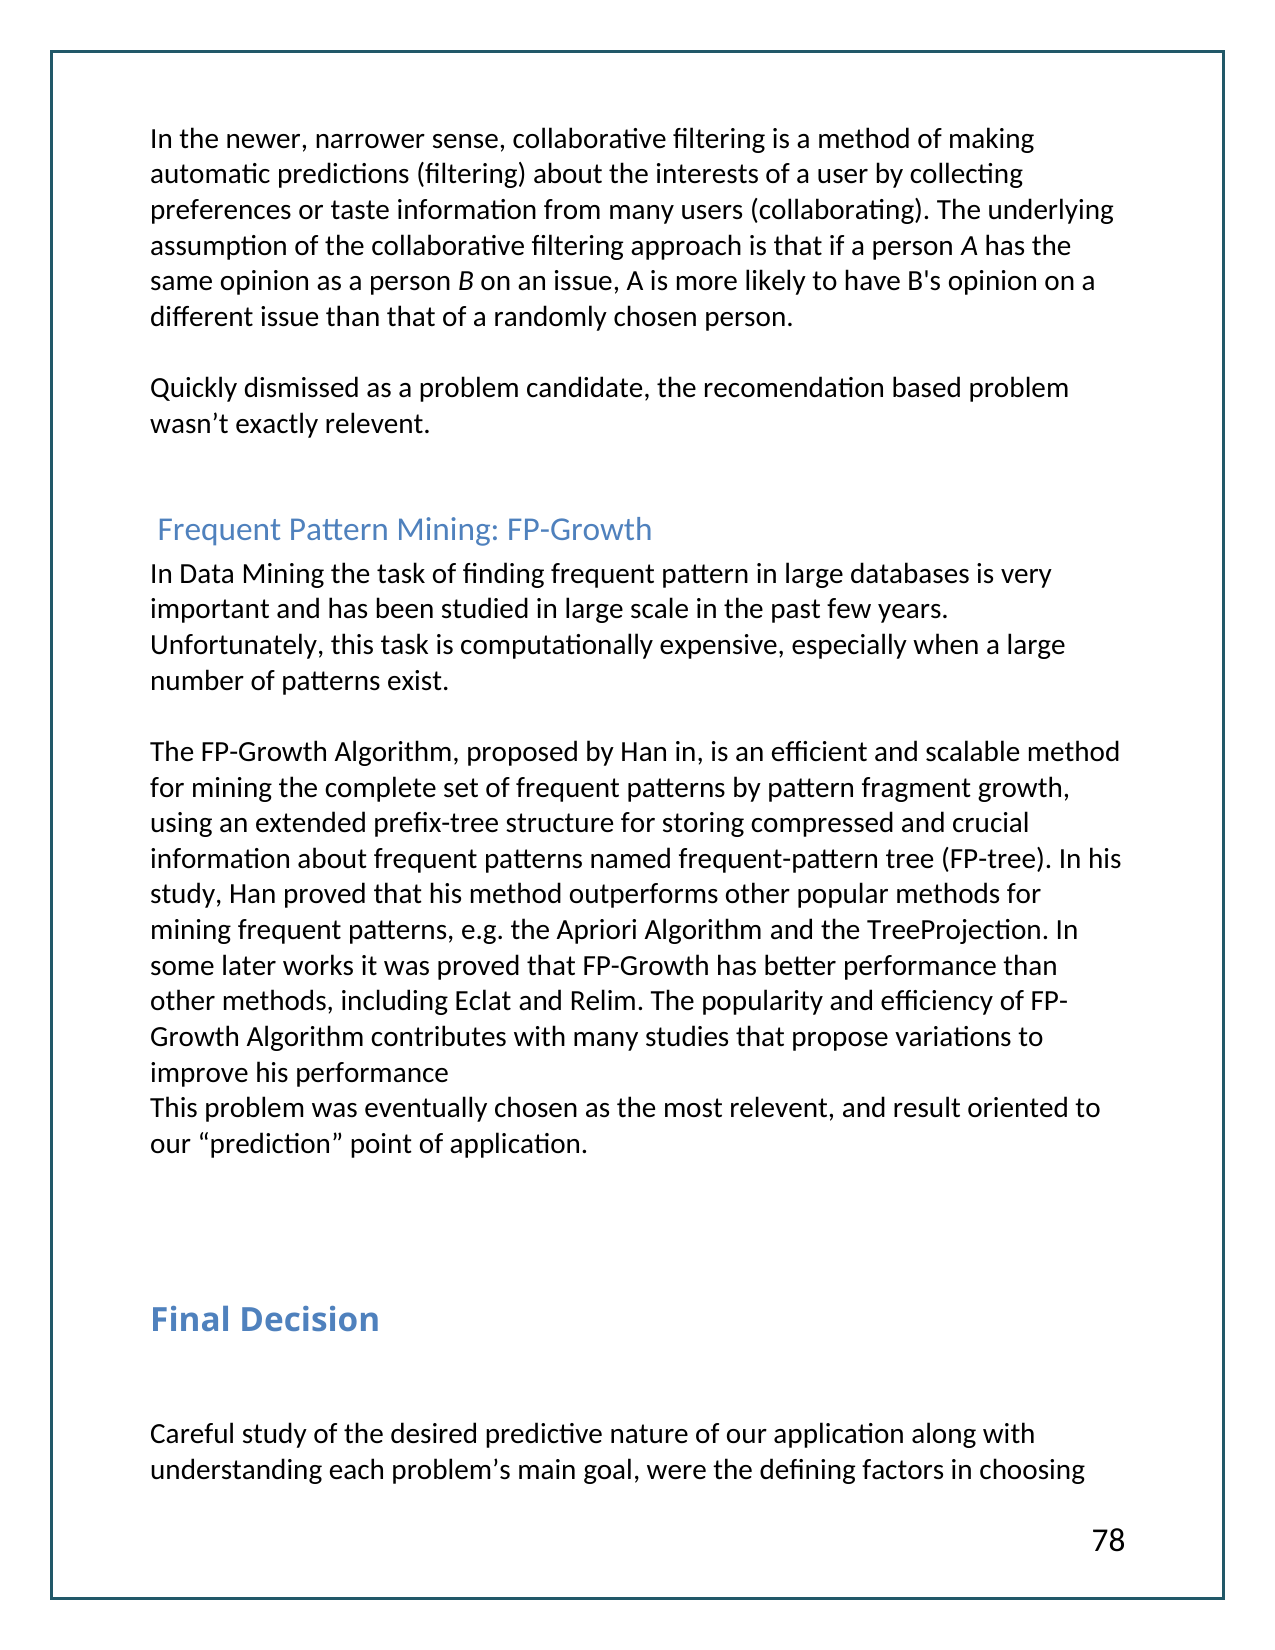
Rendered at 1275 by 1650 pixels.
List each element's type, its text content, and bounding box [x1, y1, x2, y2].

text The FP-Growth Algorithm, proposed by Han in, is an efficient and scalable method for mining the complete set of frequent patterns by pattern fragment growth, using an extended prefix-tree structure for storing compressed and crucial information about frequent patterns named frequent-pattern tree (FP-tree). In his study, Han proved that his method outperforms other popular methods for mining frequent patterns, e.g. the Apriori Algorithm and the TreeProjection. In some later works it was proved that FP-Growth has better performance than other methods, including Eclat and Relim. The popularity and efficiency of FP-Growth Algorithm contributes with many studies that propose variations to improve his performance [150, 733, 1125, 1089]
text This problem was eventually chosen as the most relevent, and result oriented to our “prediction” point of application. [150, 1089, 1125, 1161]
subtitle Frequent Pattern Mining: FP-Growth [150, 508, 1125, 549]
text Quickly dismissed as a problem candidate, the recomendation based problem wasn’t exactly relevent. [150, 369, 1125, 441]
subtitle Final Decision [150, 1296, 1125, 1341]
text In Data Mining the task of finding frequent pattern in large databases is very important and has been studied in large scale in the past few years. Unfortunately, this task is computationally expensive, especially when a large number of patterns exist. [150, 555, 1125, 697]
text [150, 1416, 1125, 1487]
text In the newer, narrower sense, collaborative filtering is a method of making automatic predictions (filtering) about the interests of a user by collecting preferences or taste information from many users (collaborating). The underlying assumption of the collaborative filtering approach is that if a person A has the same opinion as a person B on an issue, A is more likely to have B's opinion on a different issue than that of a randomly chosen person. [150, 120, 1125, 334]
